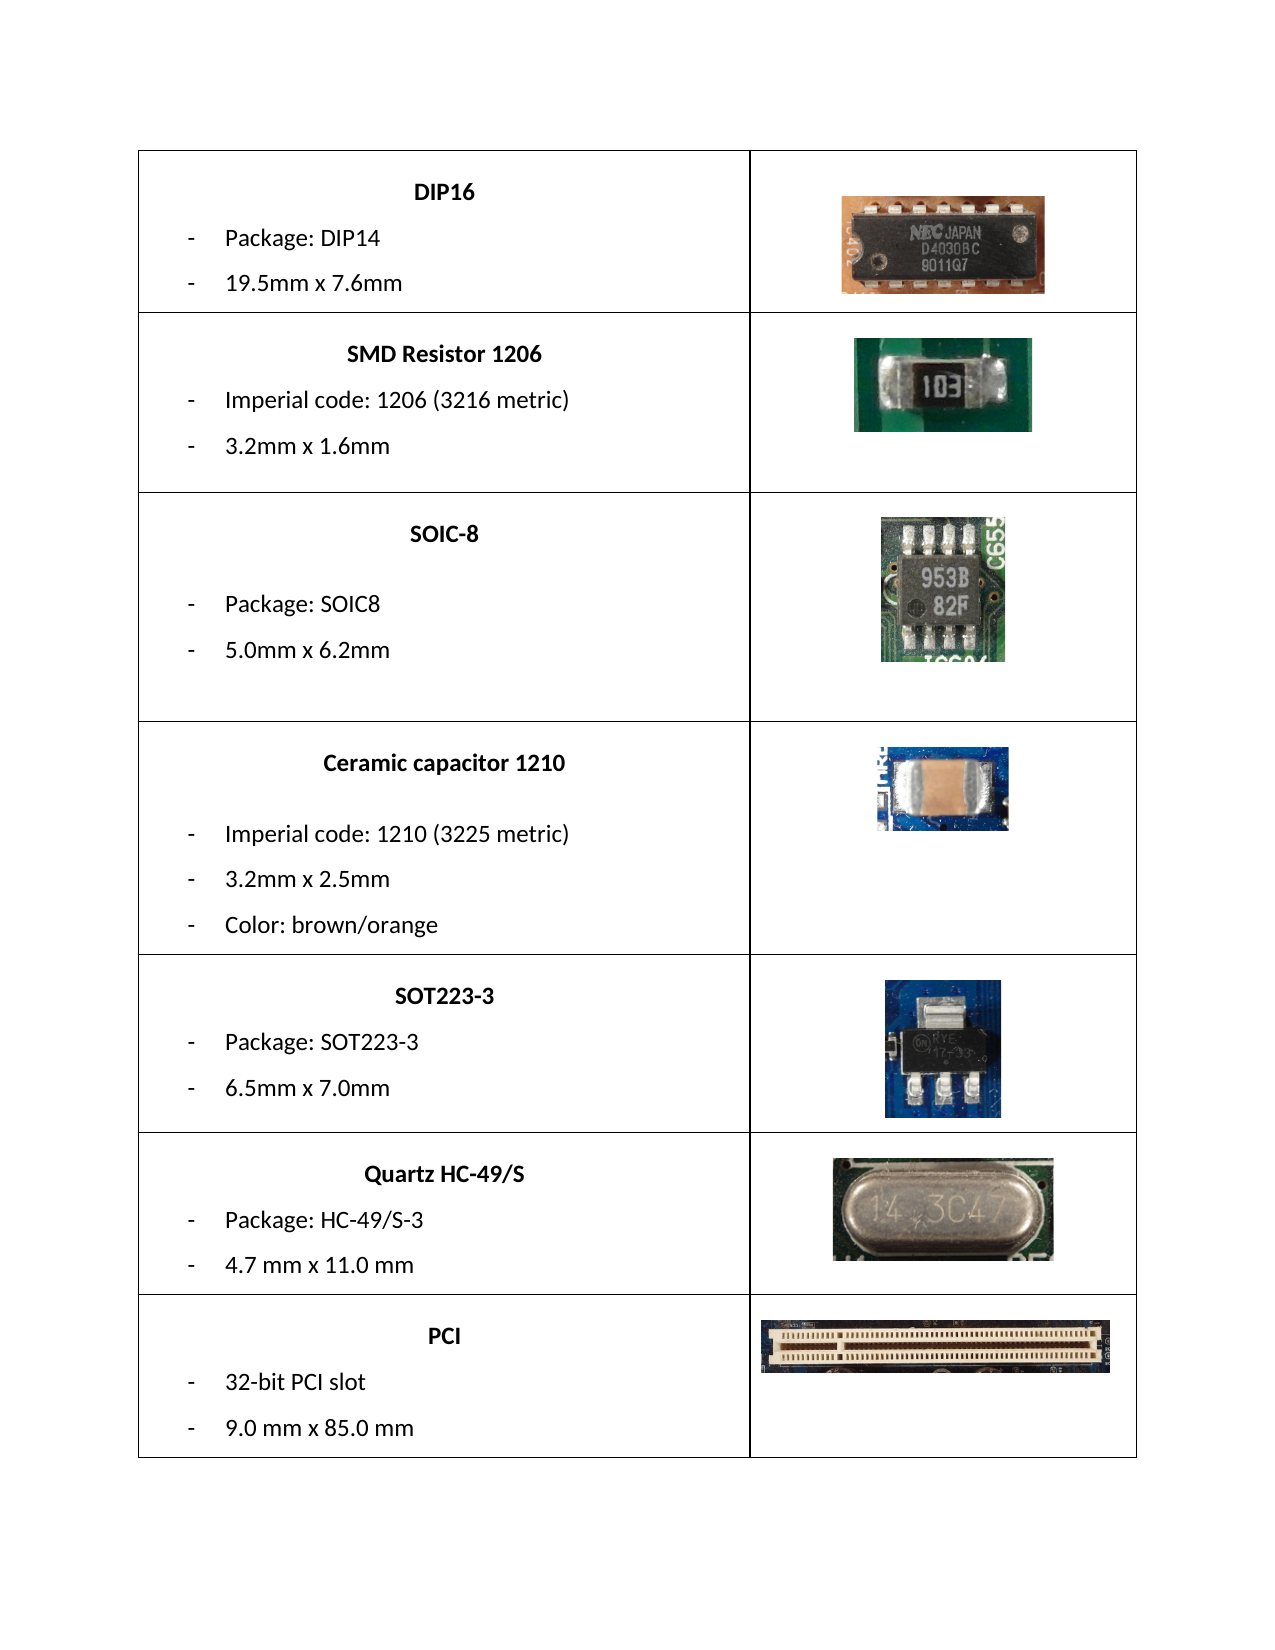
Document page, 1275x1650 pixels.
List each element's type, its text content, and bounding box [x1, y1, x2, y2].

table_cell Ceramic capacitor 1210 Imperial code: 1210 (3225 metric) 3.2mm x 2.5mm Color: brown/orange [139, 722, 749, 954]
picture [877, 747, 1009, 831]
table_cell SMD Resistor 1206 Imperial code: 1206 (3216 metric) 3.2mm x 1.6mm [139, 313, 749, 492]
picture [841, 196, 1045, 294]
table_cell DIP16 Package: DIP14 19.5mm x 7.6mm [139, 151, 749, 312]
picture [854, 338, 1033, 432]
table_cell Quartz HC-49/S Package: HC-49/S-3 4.7 mm x 11.0 mm [139, 1133, 749, 1294]
table_cell [751, 1295, 1136, 1457]
picture [832, 1158, 1054, 1261]
table_cell [751, 1133, 1136, 1294]
table_cell [751, 722, 1136, 954]
table_cell [751, 151, 1136, 312]
picture [885, 980, 1002, 1118]
table_cell SOIC-8 Package: SOIC8 5.0mm x 6.2mm [139, 493, 749, 721]
table_cell SOT223-3 Package: SOT223-3 6.5mm x 7.0mm [139, 955, 749, 1132]
table_cell [751, 493, 1136, 721]
table_cell [751, 955, 1136, 1132]
table_cell PCI 32-bit PCI slot 9.0 mm x 85.0 mm [139, 1295, 749, 1457]
table_cell [751, 313, 1136, 492]
picture [761, 1320, 1110, 1373]
picture [881, 517, 1006, 662]
